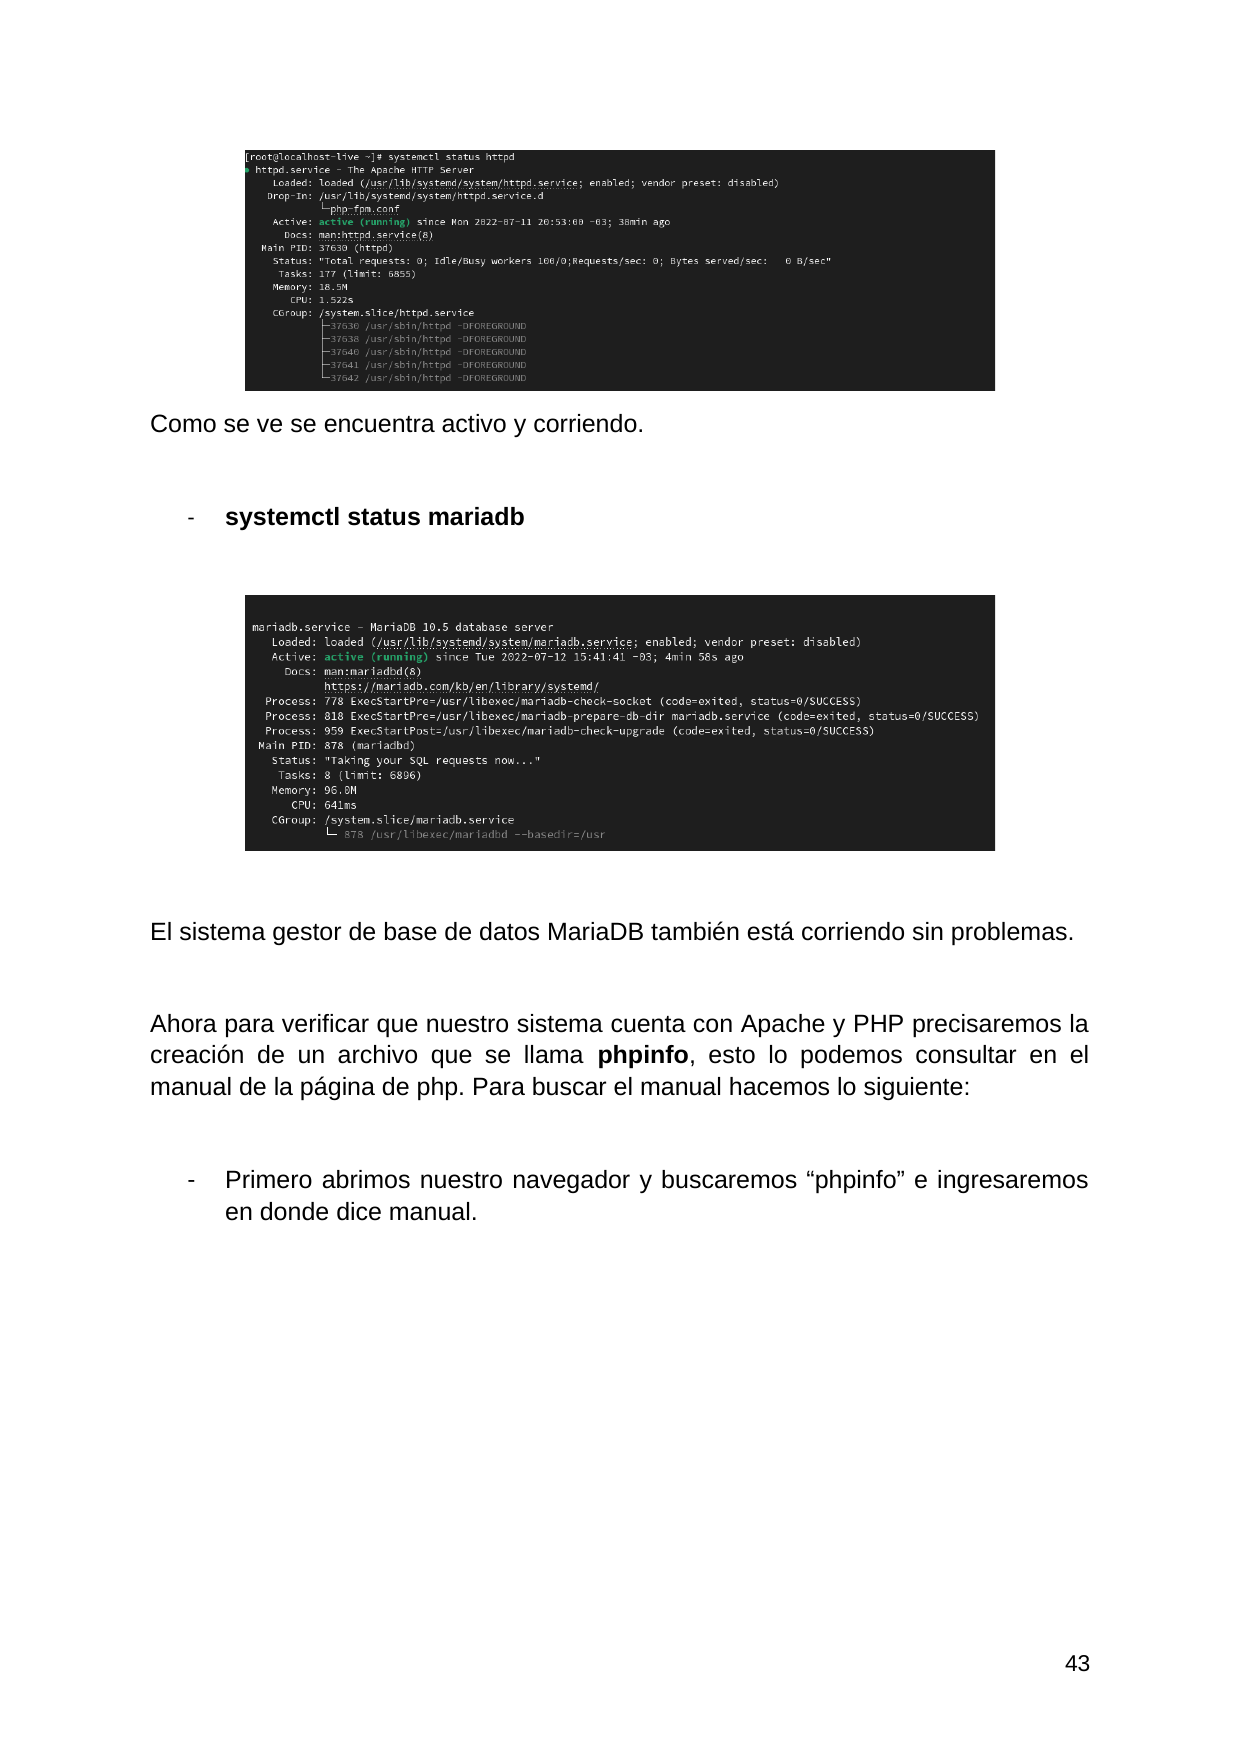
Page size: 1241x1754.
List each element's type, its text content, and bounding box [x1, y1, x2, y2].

picture [245, 150, 995, 391]
list Primero abrimos nuestro navegador y buscaremos “phpinfo” e ingresaremos en donde dice manual. [187, 1164, 1090, 1226]
text Como se ve se encuentra activo y corriendo. [150, 409, 1090, 438]
text Ahora para verificar que nuestro sistema cuenta con Apache y PHP precisaremos la creación de un archivo que se llama phpinfo, esto lo podemos consultar en el manual de la página de php. Para buscar el manual hacemos lo siguiente: [150, 1009, 1090, 1100]
list systemctl status mariadb [187, 502, 1090, 531]
text El sistema gestor de base de datos MariaDB también está corriendo sin problemas. [150, 917, 1090, 945]
picture [245, 595, 995, 851]
